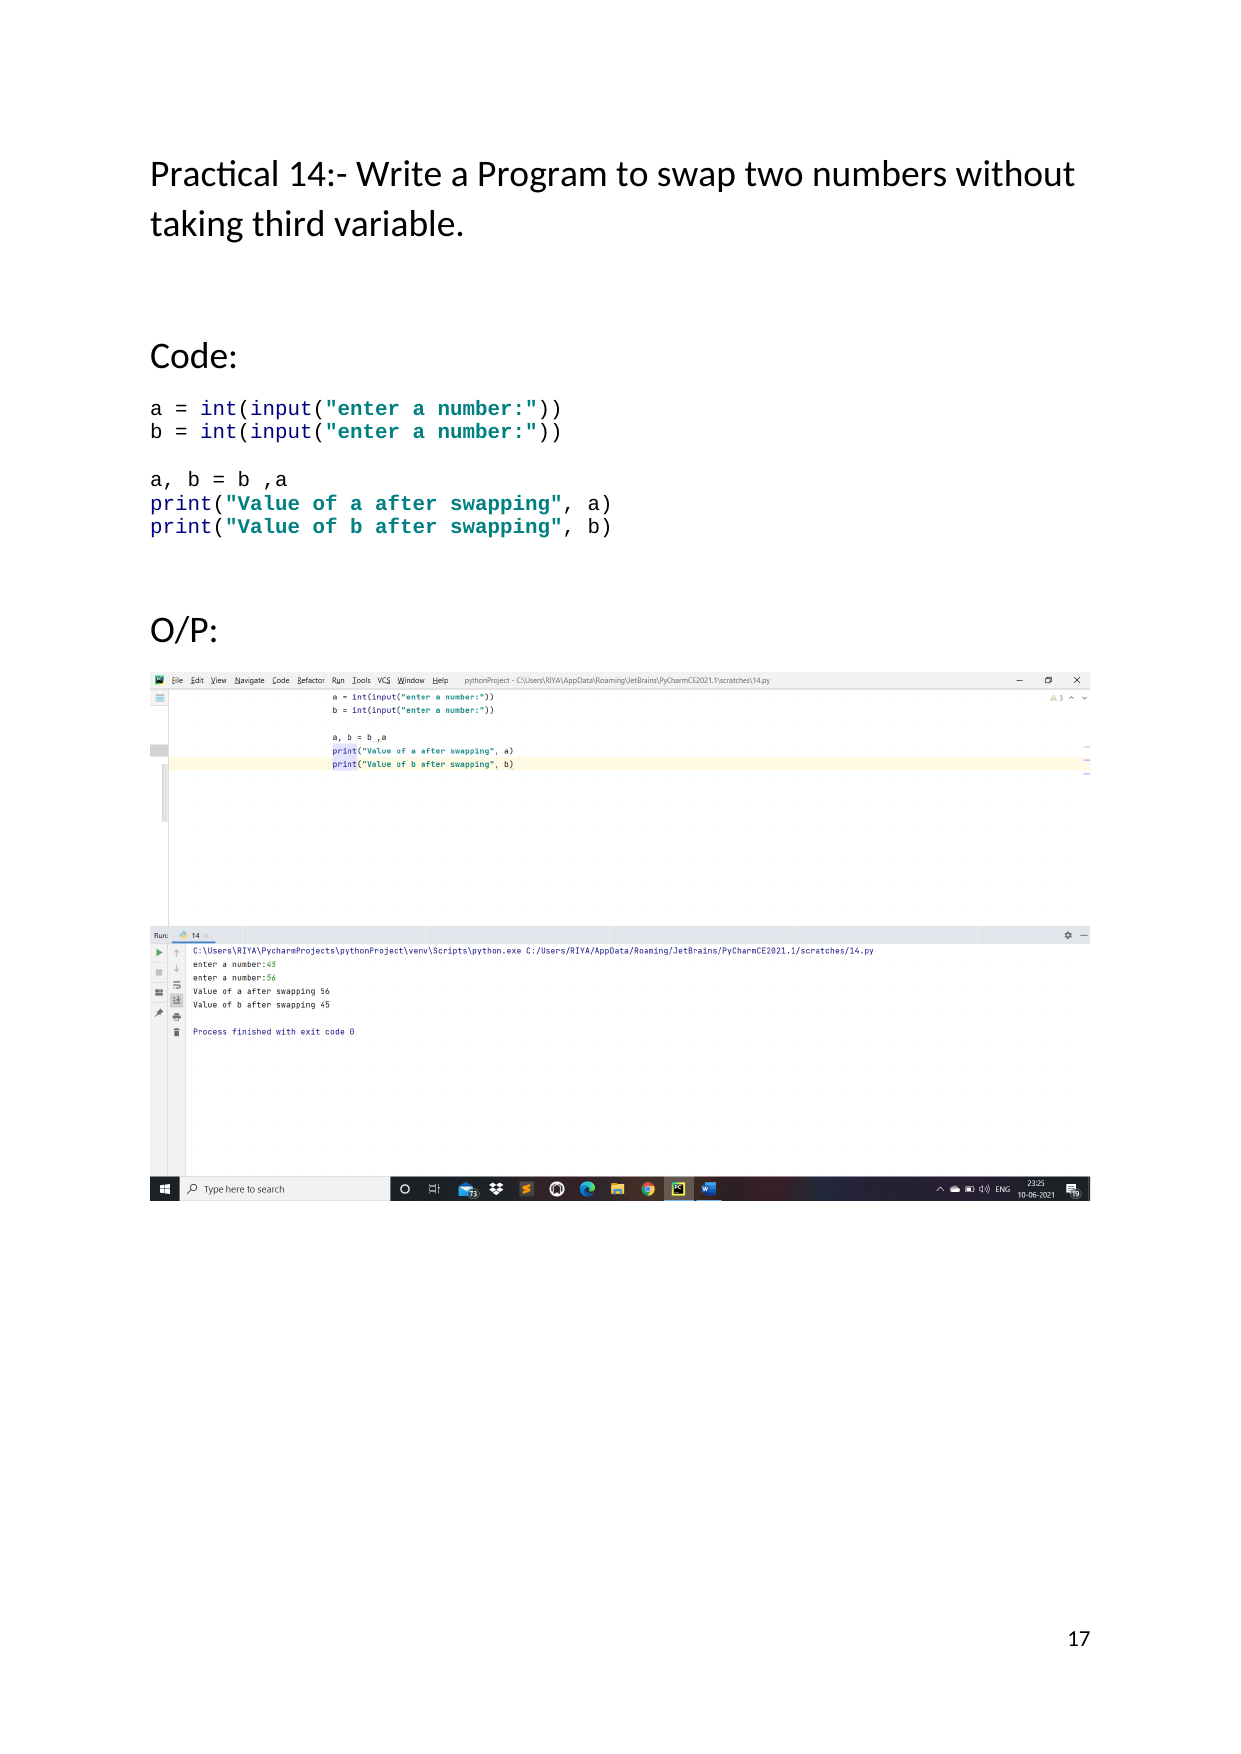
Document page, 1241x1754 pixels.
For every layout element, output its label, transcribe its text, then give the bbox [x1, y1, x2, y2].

text Practical 14:- Write a Program to swap two numbers without taking third variable. [150, 150, 1090, 245]
text Code: [150, 332, 1090, 378]
text a = int(input("enter a number:")) b = int(input("enter a number:")) a, b = b ,a print("Value of a after swapping", a) print("Value of b after swapping", b) [150, 398, 1090, 540]
text O/P: [150, 606, 1090, 652]
picture [150, 672, 1091, 1201]
